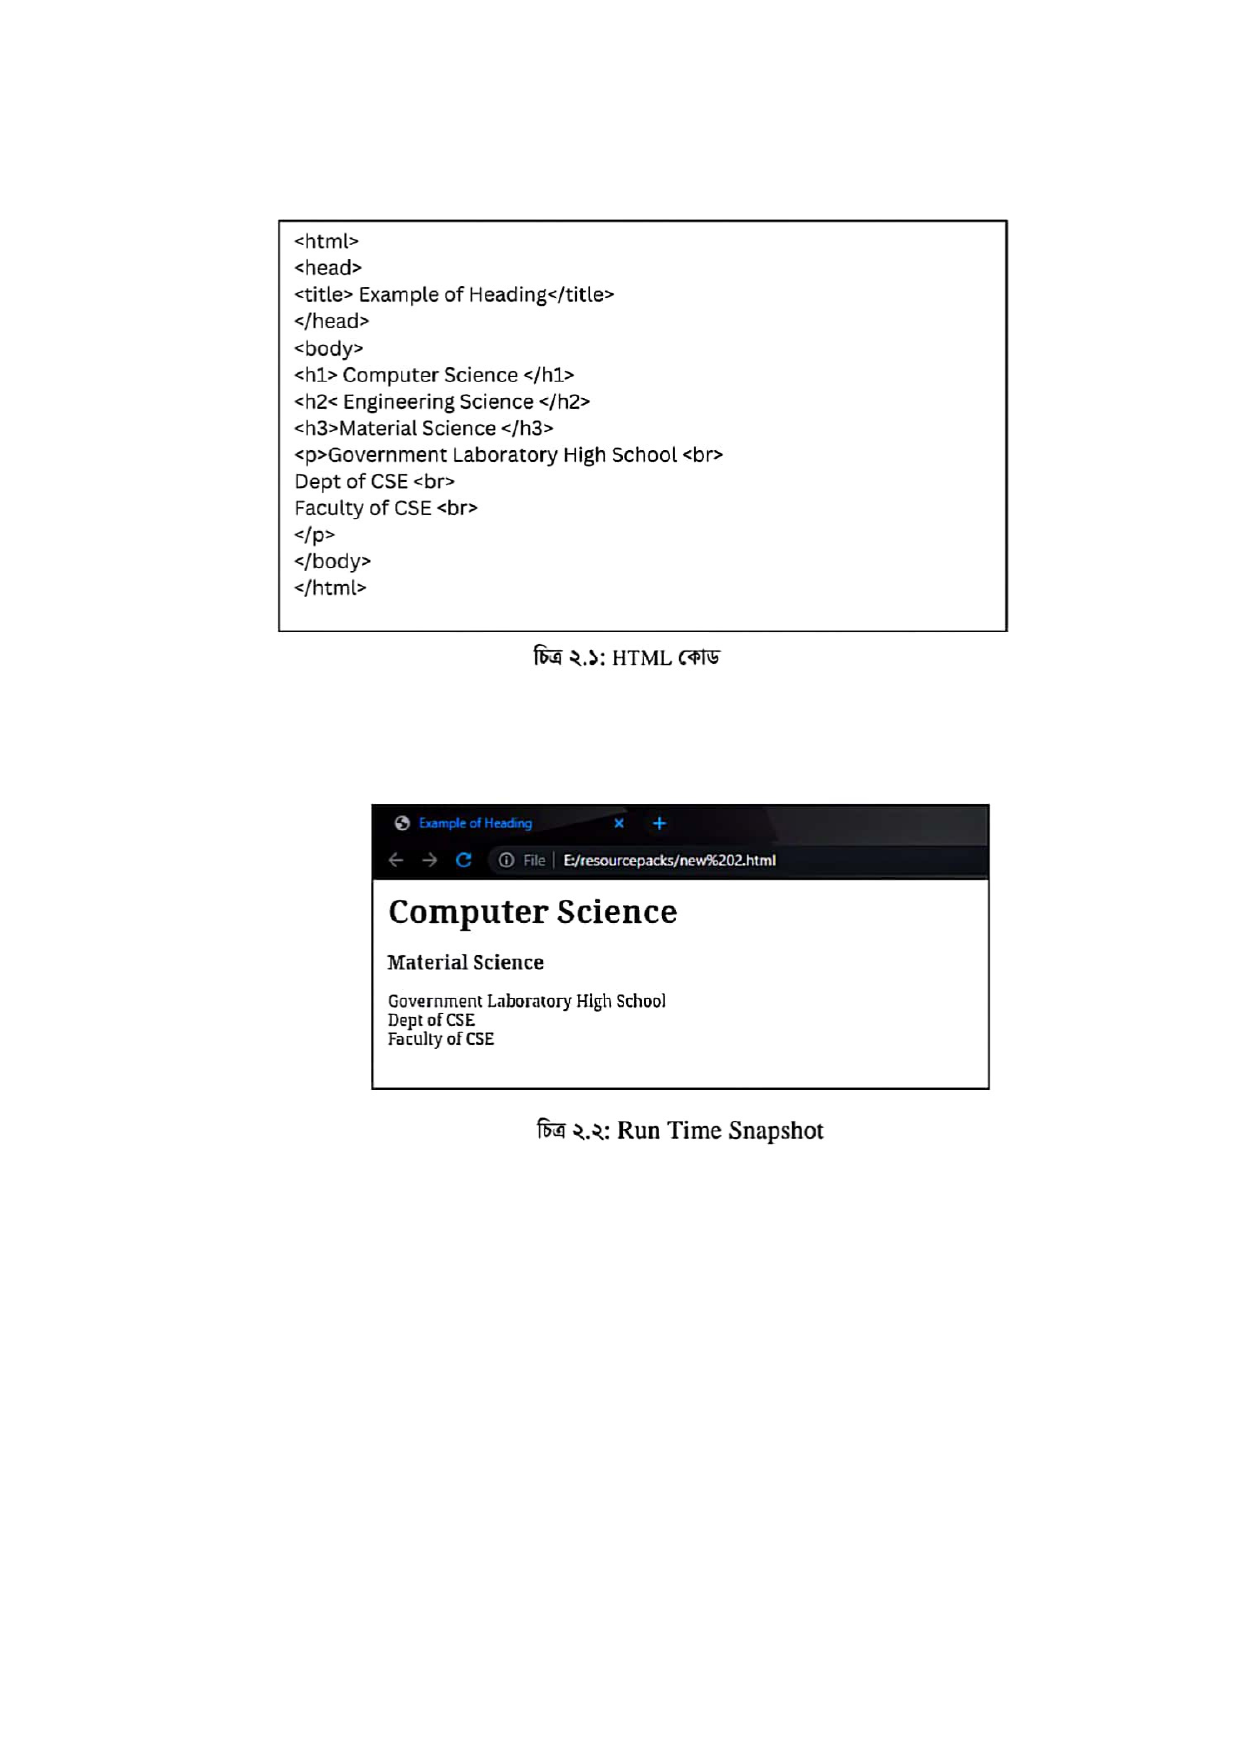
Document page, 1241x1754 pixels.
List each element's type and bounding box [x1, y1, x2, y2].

picture [32, 0, 1207, 1660]
